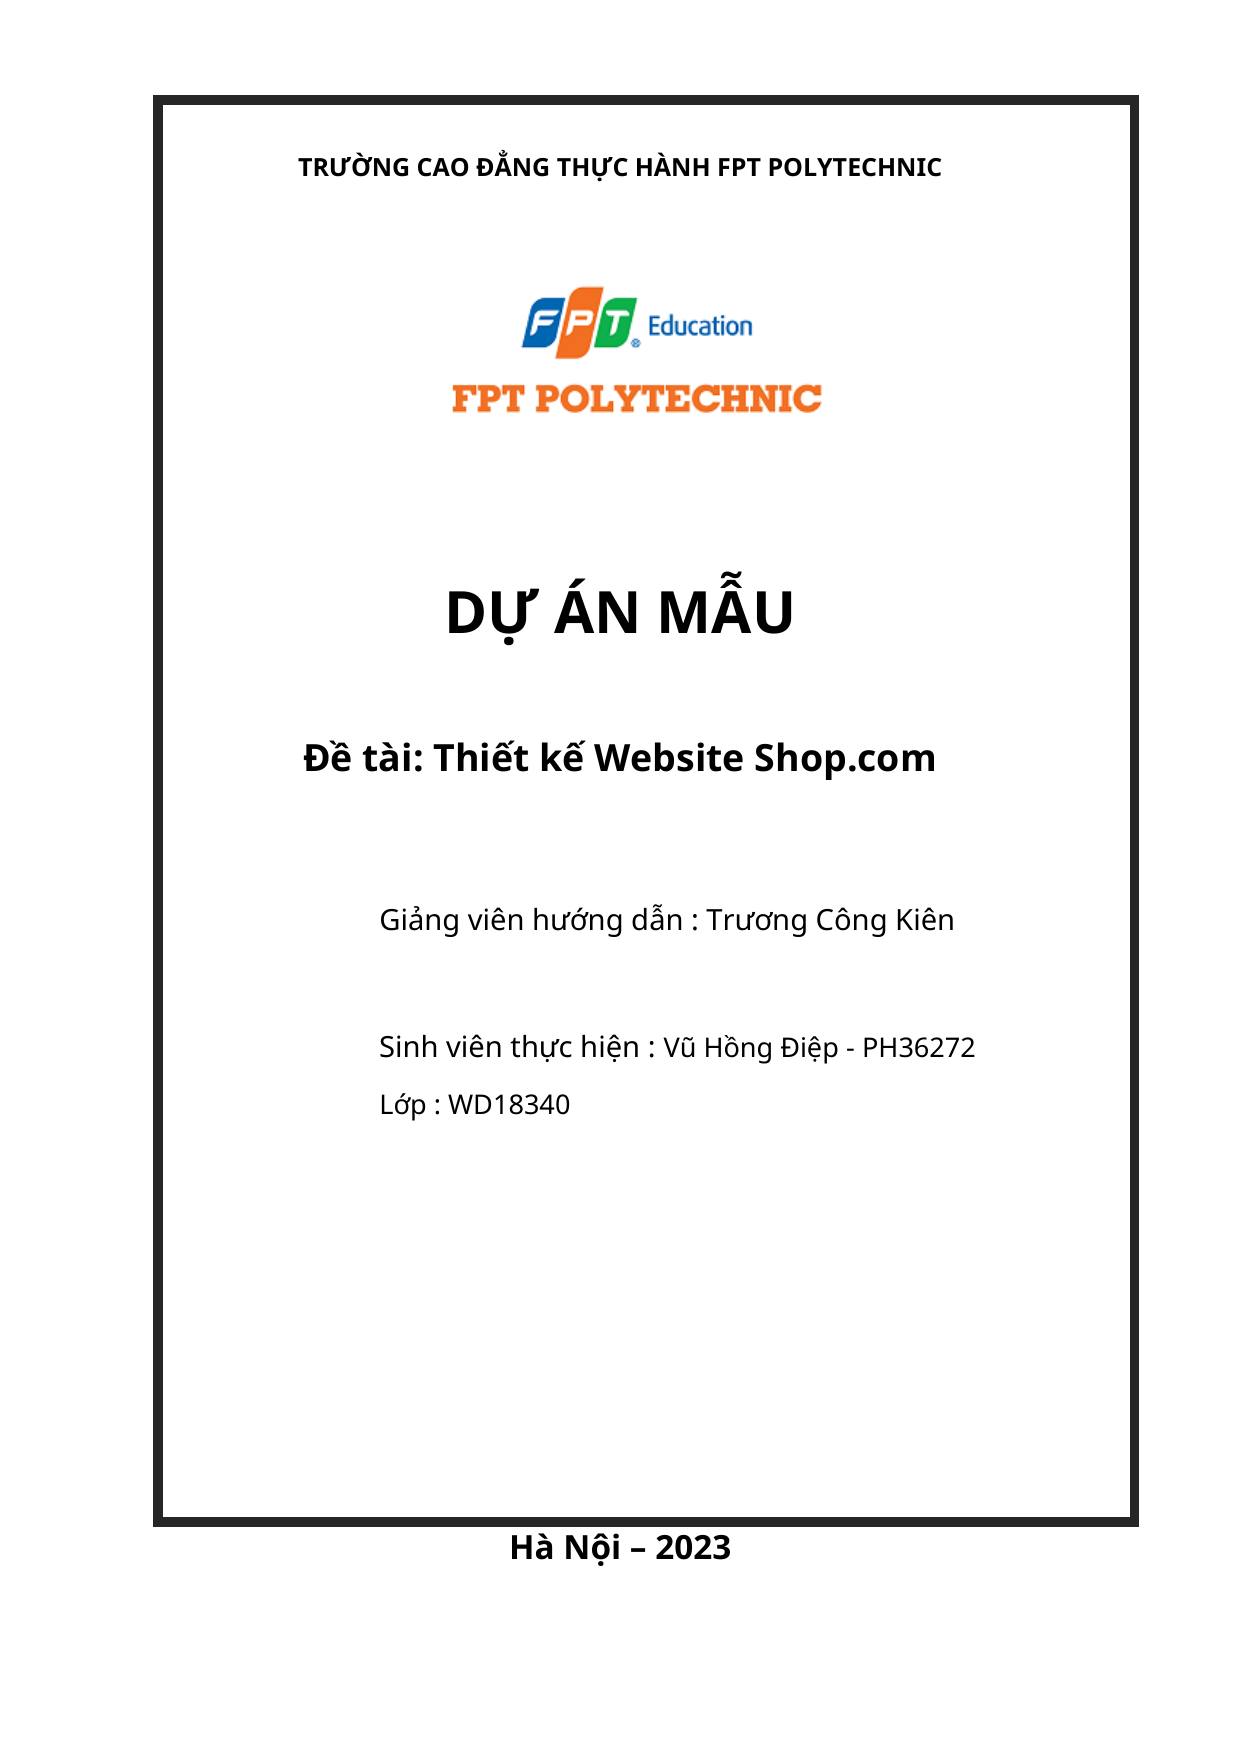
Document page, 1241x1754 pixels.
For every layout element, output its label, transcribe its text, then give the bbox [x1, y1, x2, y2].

text Hà Nội – 2023 [150, 1523, 1090, 1569]
picture [440, 269, 835, 442]
text Giảng viên hướng dẫn : Trương Công Kiên [287, 899, 1090, 939]
text Sinh viên thực hiện : Vũ Hồng Điệp - PH36272 [150, 1026, 1090, 1066]
text TRƯỜNG CAO ĐẲNG THỰC HÀNH FPT POLYTECHNIC [150, 150, 1090, 184]
text Đề tài: Thiết kế Website Shop.com [150, 731, 1090, 782]
text DỰ ÁN MẪU [150, 571, 1090, 650]
text Lớp : WD18340 [150, 1086, 1090, 1123]
